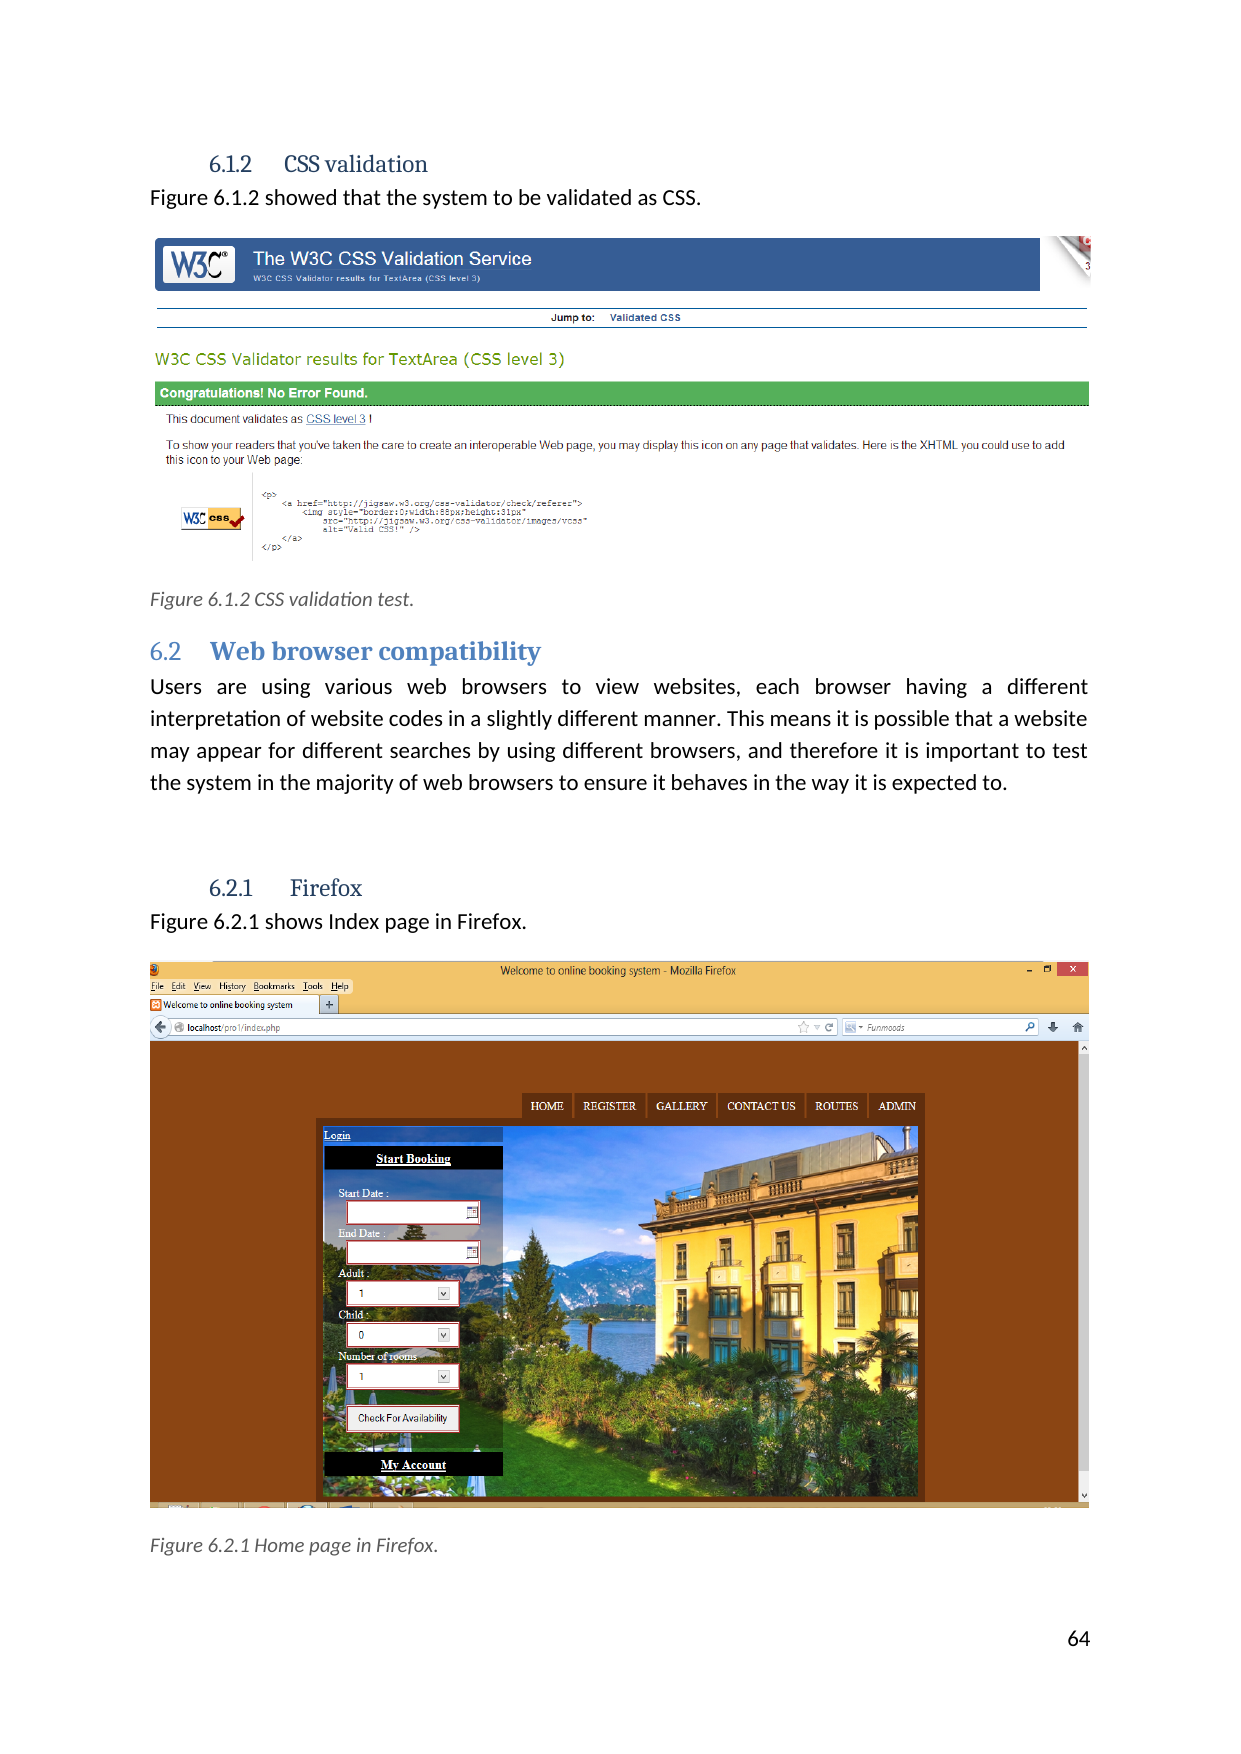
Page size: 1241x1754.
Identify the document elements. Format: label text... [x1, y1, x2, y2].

text Users are using various web browsers to view websites, each browser having a different interpretation of website codes in a slightly different manner. This means it is possible that a website may appear for different searches by using different browsers, and therefore it is important to test the system in the majority of web browsers to ensure it behaves in the way it is expected to. [150, 672, 1090, 796]
subtitle CSS validation [209, 150, 1090, 179]
text Figure 6.1.2 CSS validation test. [150, 586, 1090, 611]
text Figure 6.2.1 shows Index page in Firefox. [150, 907, 1090, 935]
subtitle Web browser compatibility [150, 636, 1090, 667]
picture [150, 236, 1091, 561]
text Figure 6.1.2 showed that the system to be validated as CSS. [150, 183, 1090, 211]
picture [150, 960, 1089, 1508]
subtitle Firefox [209, 874, 1090, 903]
text Figure 6.2.1 Home page in Firefox. [150, 1532, 1090, 1558]
